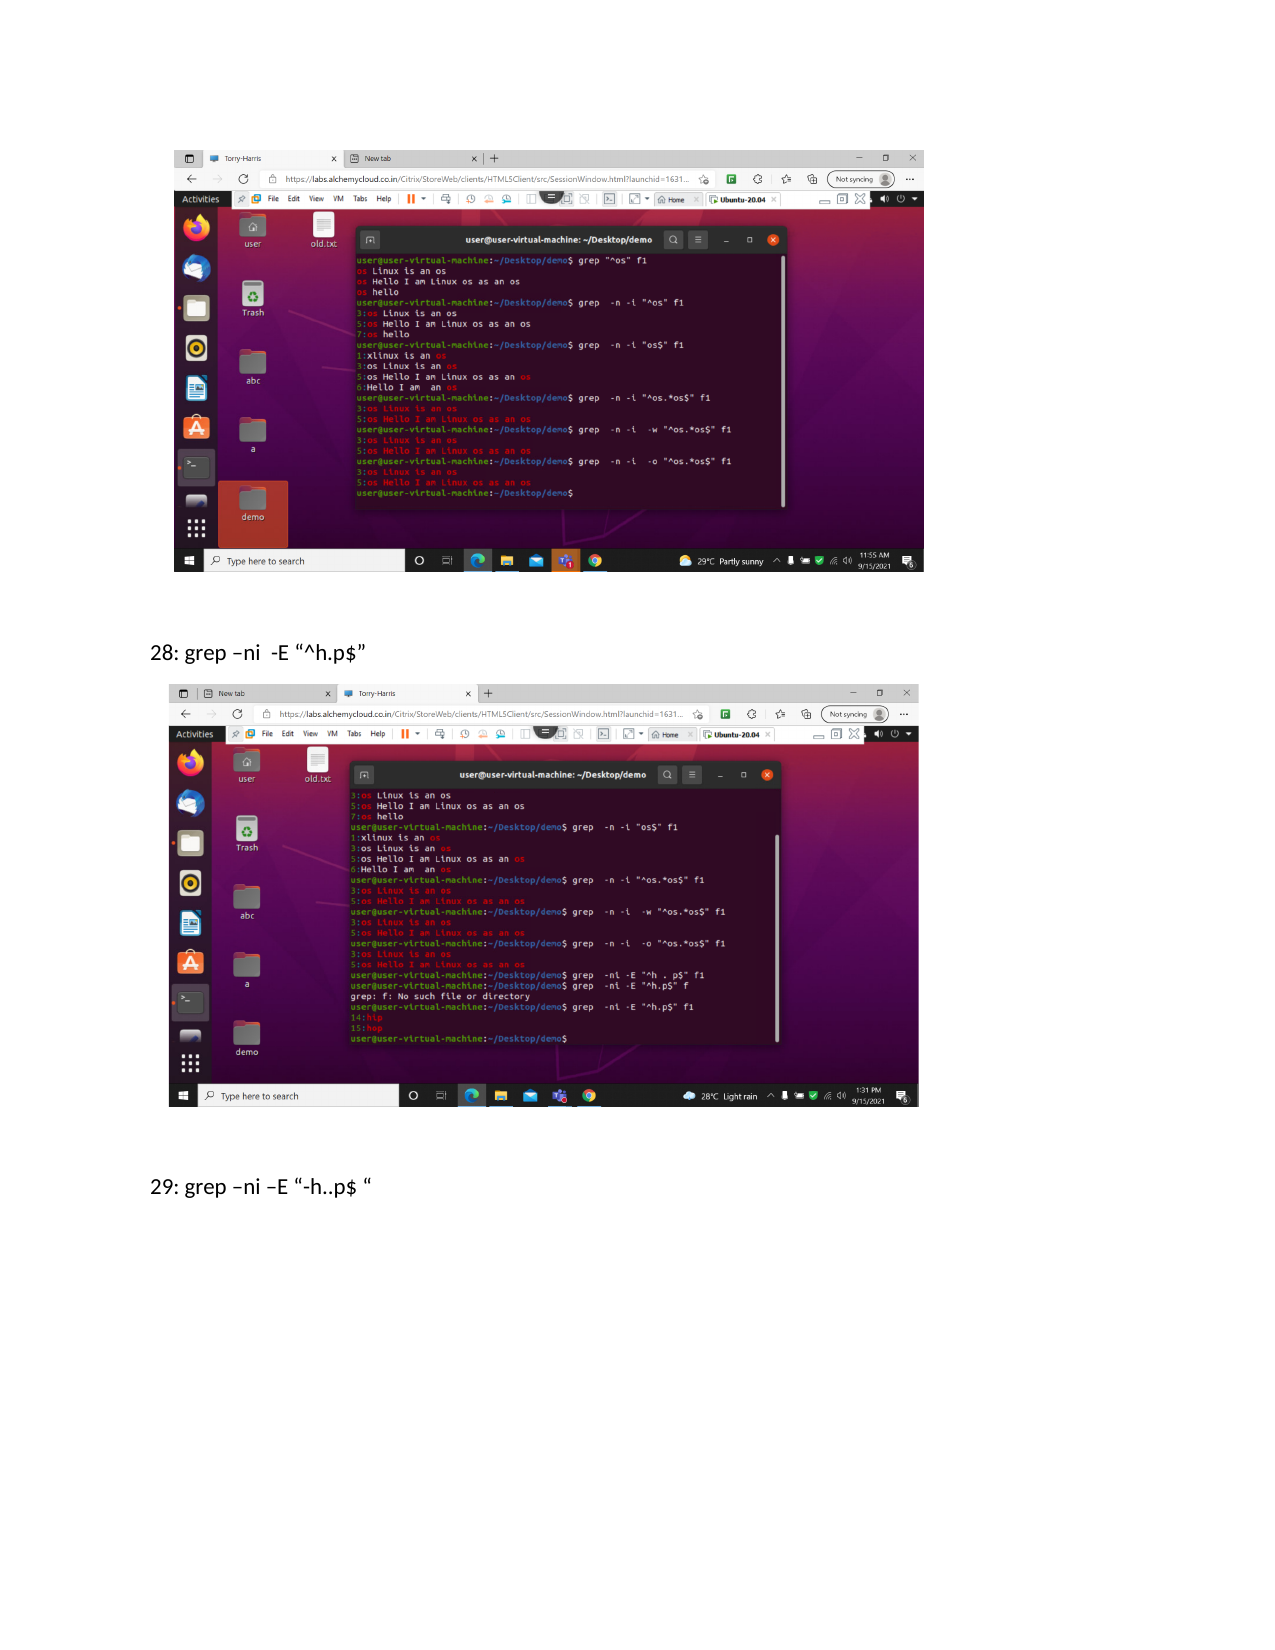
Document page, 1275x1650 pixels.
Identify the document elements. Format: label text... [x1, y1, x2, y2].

text 29: grep –ni –E “-h..p$ “ [150, 1172, 1125, 1200]
text 28: grep –ni -E “^h.p$” [150, 638, 1125, 666]
